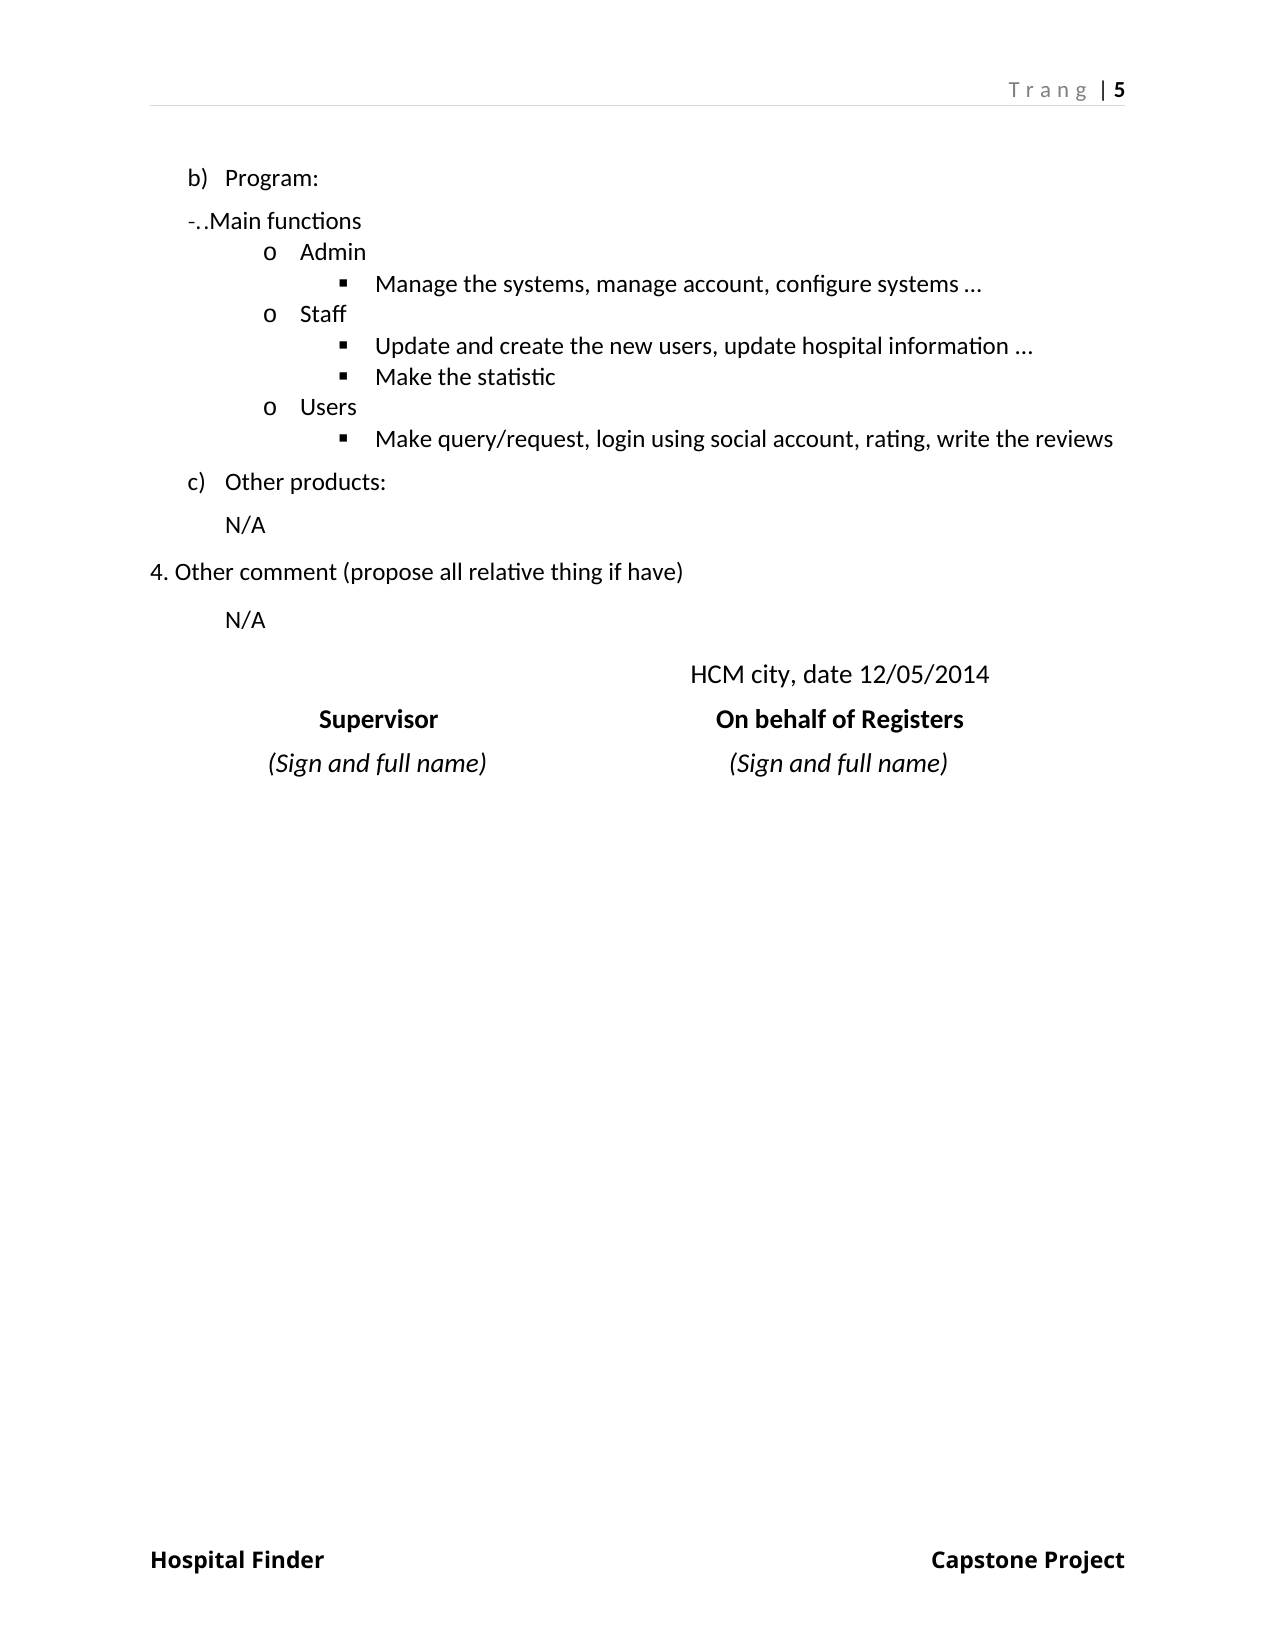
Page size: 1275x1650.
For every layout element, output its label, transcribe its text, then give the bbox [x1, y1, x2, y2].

list Make query/request, login using social account, rating, write the reviews [337, 423, 1125, 453]
list Manage the systems, manage account, configure systems … [337, 268, 1125, 298]
list Users [262, 391, 1125, 423]
table_header Supervisor (Sign and full name) [176, 651, 581, 789]
list Staff [262, 298, 1125, 330]
list Admin [262, 236, 1125, 268]
list Main functions [187, 206, 1125, 236]
list Make the statistic [337, 361, 1125, 391]
text 4. Other comment (propose all relative thing if have) [150, 556, 1125, 587]
list Update and create the new users, update hospital information ... [337, 330, 1125, 361]
text N/A [225, 604, 1125, 634]
list Program: [187, 162, 1125, 193]
list Other products: [187, 466, 1125, 496]
table_header HCM city, date 12/05/2014 On behalf of Registers (Sign and full name) [581, 651, 1099, 789]
text N/A [225, 509, 1125, 539]
